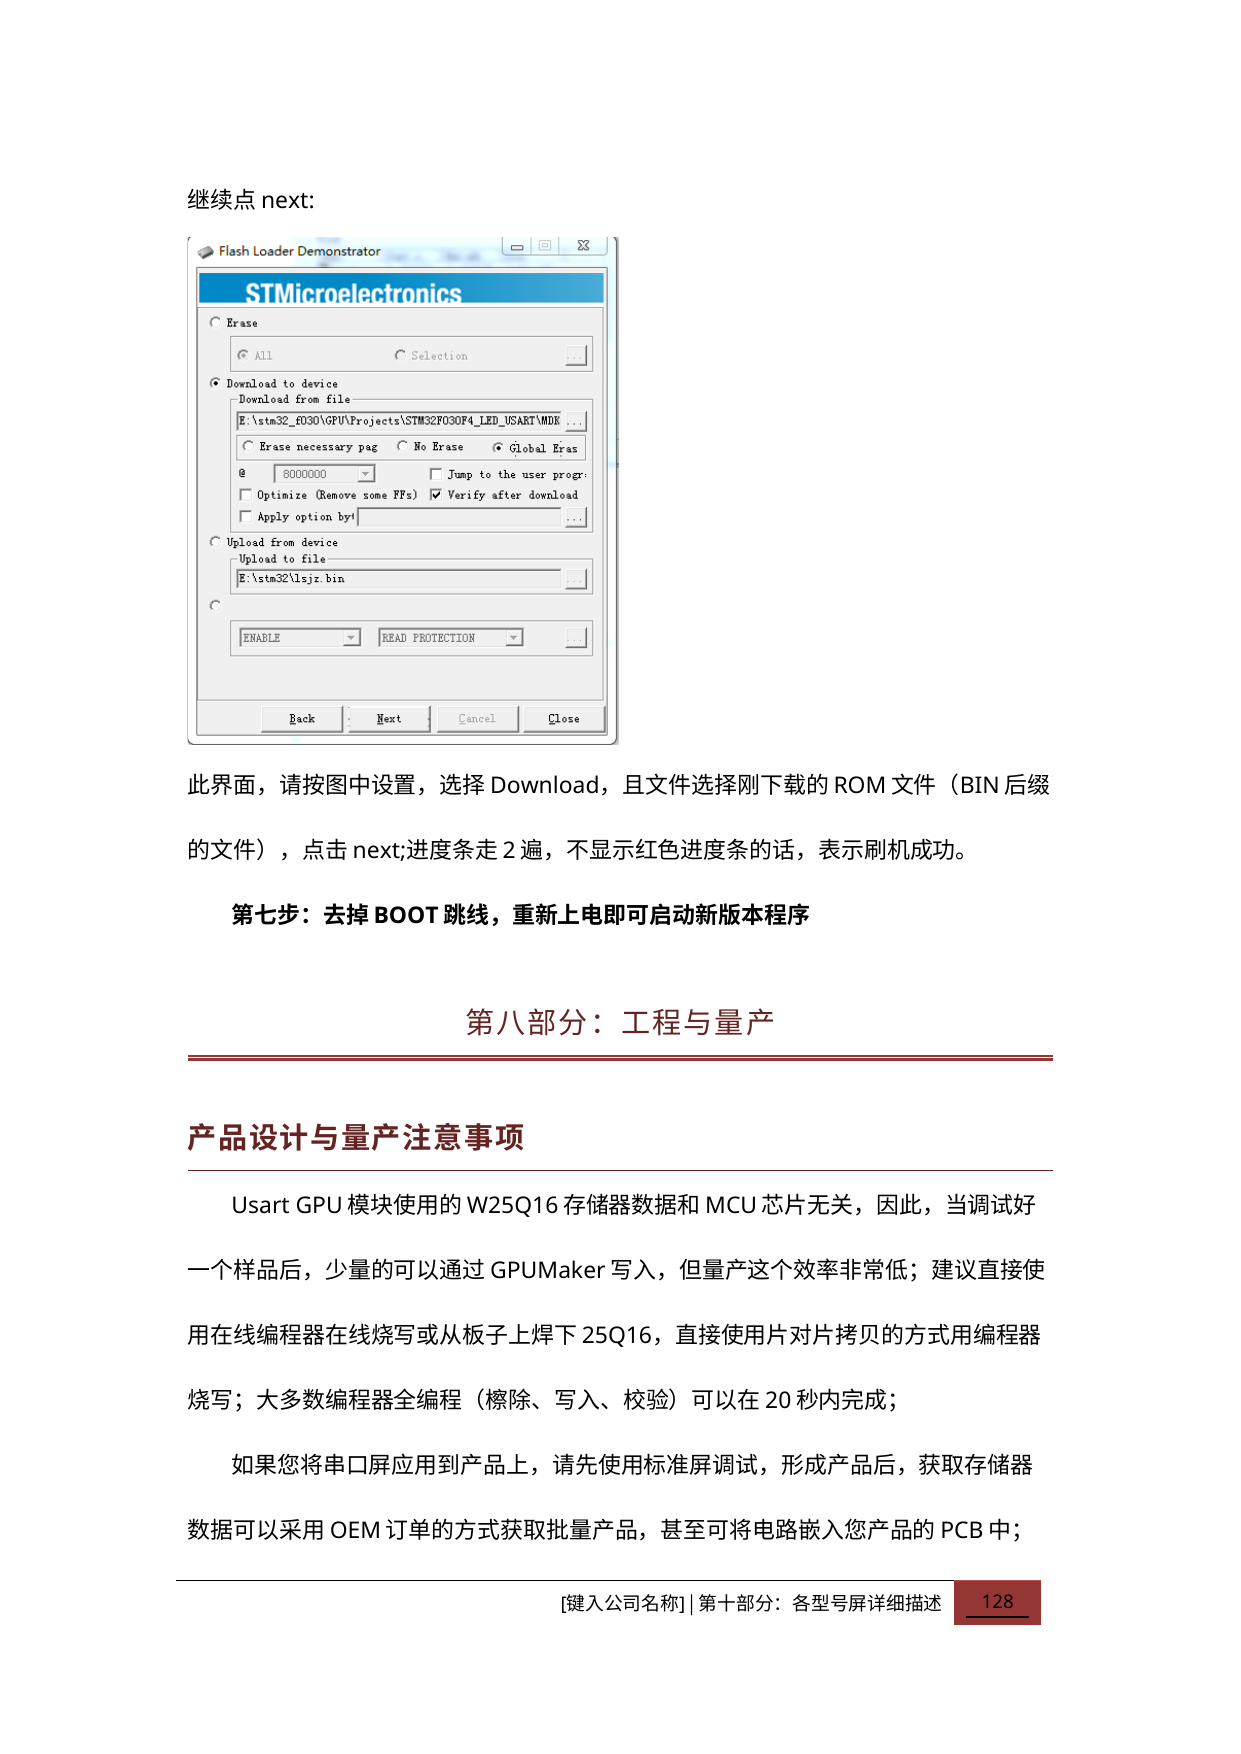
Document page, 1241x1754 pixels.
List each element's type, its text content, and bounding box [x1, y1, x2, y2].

text 此界面，请按图中设置，选择Download，且文件选择刚下载的ROM文件（BIN后缀的文件），点击next;进度条走2遍，不显示红色进度条的话，表示刷机成功。 [187, 751, 1053, 881]
picture [187, 237, 619, 745]
text 第七步：去掉BOOT跳线，重新上电即可启动新版本程序 [187, 881, 1053, 946]
subtitle 产品设计与量产注意事项 [187, 1103, 1053, 1171]
text 继续点next: [187, 166, 1053, 231]
text 如果您将串口屏应用到产品上，请先使用标准屏调试，形成产品后，获取存储器数据可以采用OEM订单的方式获取批量产品，甚至可将电路嵌入您产品的PCB中； [187, 1431, 1053, 1561]
text Usart GPU模块使用的W25Q16存储器数据和MCU芯片无关，因此，当调试好一个样品后，少量的可以通过GPUMaker写入，但量产这个效率非常低；建议直接使用在线编程器在线烧写或从板子上焊下25Q16，直接使用片对片拷贝的方式用编程器烧写；大多数编程器全编程（檫除、写入、校验）可以在20秒内完成； [187, 1171, 1053, 1431]
subtitle 第八部分：工程与量产 [187, 988, 1053, 1061]
